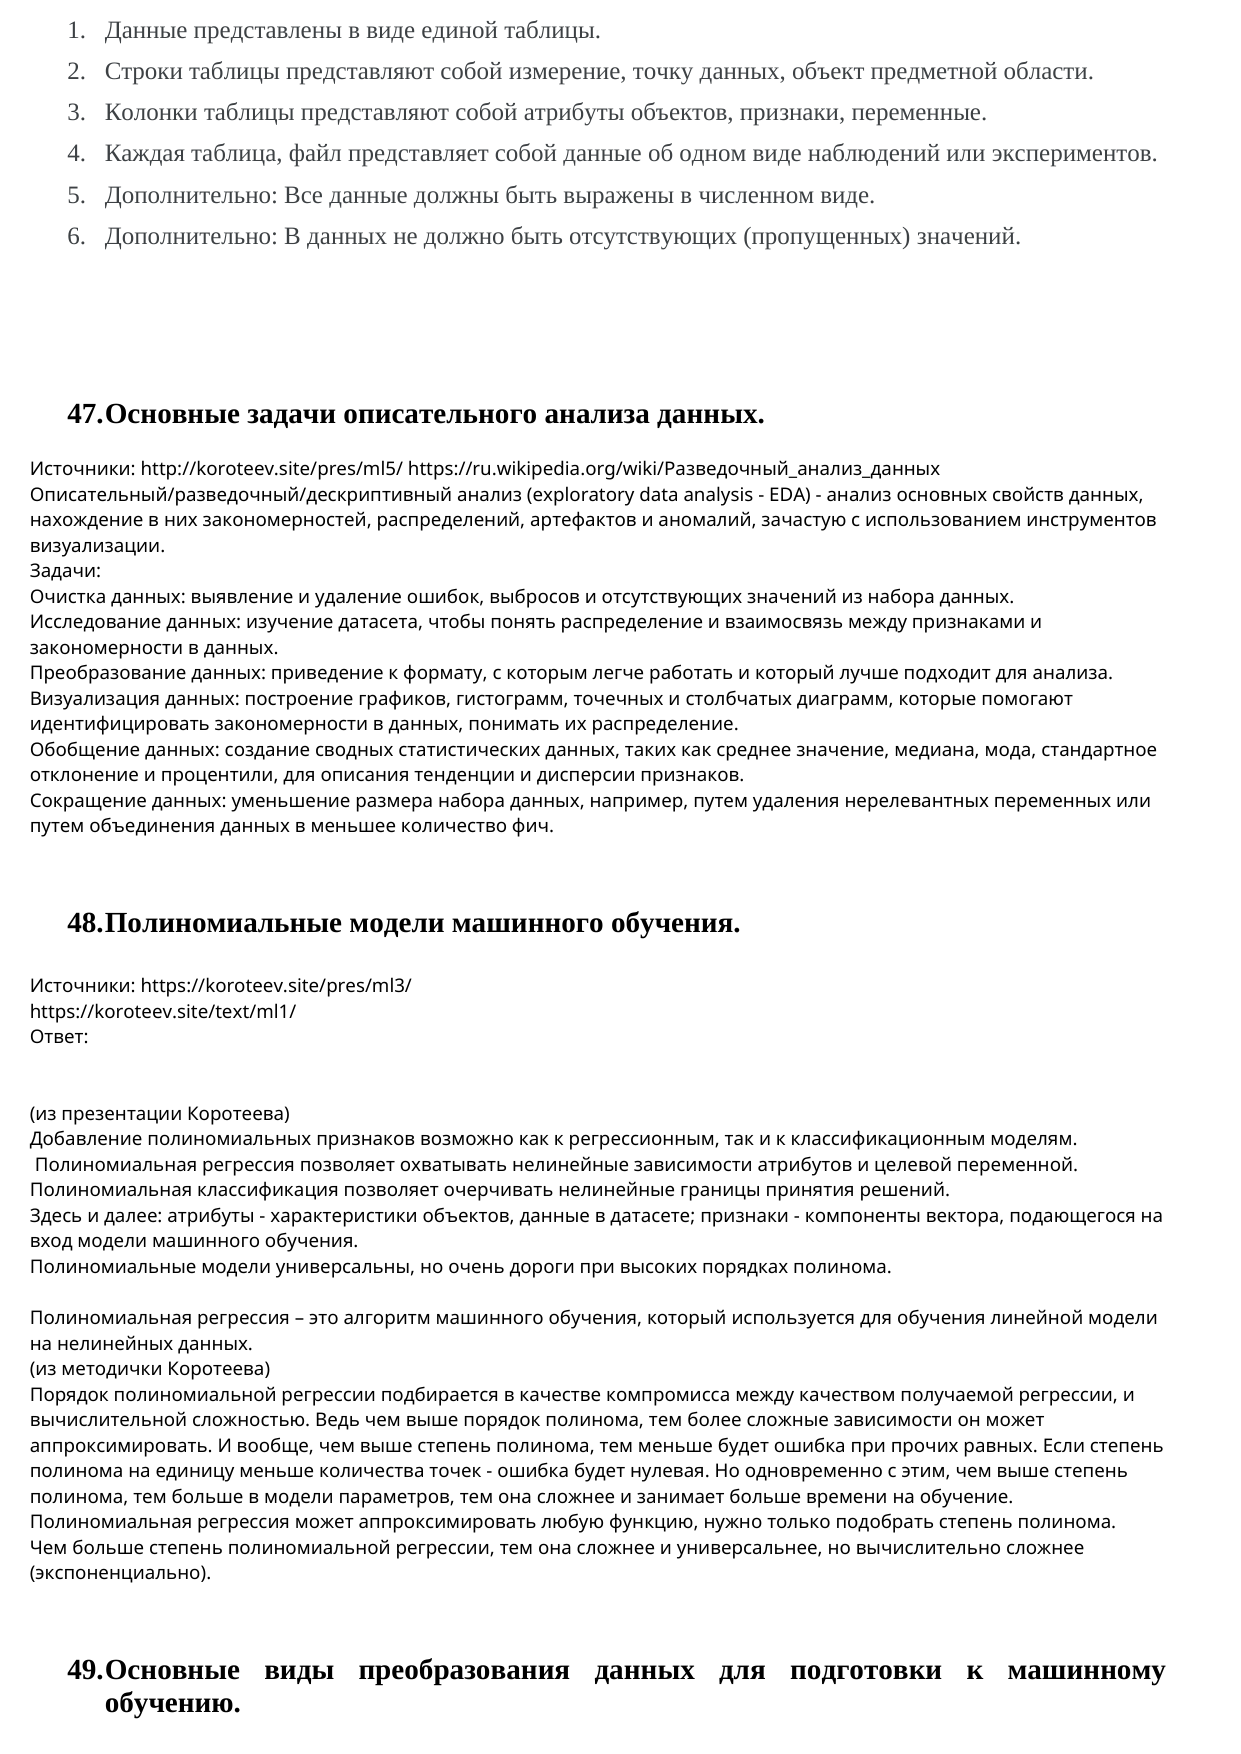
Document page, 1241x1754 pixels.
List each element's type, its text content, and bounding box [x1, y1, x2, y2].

text Обобщение данных: создание сводных статистических данных, таких как среднее значение, медиана, мода, стандартное отклонение и процентили, для описания тенденции и дисперсии признаков. [29, 736, 1167, 787]
list Дополнительно: В данных не должно быть отсутствующих (пропущенных) значений. [67, 221, 1167, 250]
list Основные виды преобразования данных для подготовки к машинному обучению. [67, 1652, 1167, 1719]
text Полиномиальная классификация позволяет очерчивать нелинейные границы принятия решений. [29, 1177, 1167, 1202]
list Основные задачи описательного анализа данных. [67, 396, 1167, 430]
text Полиномиальная регрессия – это алгоритм машинного обучения, который используется для обучения линейной модели на нелинейных данных. [29, 1304, 1167, 1355]
text Полиномиальные модели универсальны, но очень дороги при высоких порядках полинома. [29, 1253, 1167, 1279]
text Преобразование данных: приведение к формату, с которым легче работать и который лучше подходит для анализа. [29, 660, 1167, 685]
text Визуализация данных: построение графиков, гистограмм, точечных и столбчатых диаграмм, которые помогают идентифицировать закономерности в данных, понимать их распределение. [29, 685, 1167, 736]
text Описательный/разведочный/дескриптивный анализ (exploratory data analysis - EDA) - анализ основных свойств данных, нахождение в них закономерностей, распределений, артефактов и аномалий, зачастую с использованием инструментов визуализации. [29, 481, 1167, 558]
list Полиномиальные модели машинного обучения. [67, 905, 1167, 939]
list Каждая таблица, файл представляет собой данные об одном виде наблюдений или экспериментов. [67, 138, 1167, 167]
text Добавление полиномиальных признаков возможно как к регрессионным, так и к классификационным моделям. [29, 1126, 1167, 1151]
text Источники: http://koroteev.site/pres/ml5/ https://ru.wikipedia.org/wiki/Разведочный_анализ_данных [29, 456, 1167, 481]
list Колонки таблицы представляют собой атрибуты объектов, признаки, переменные. [67, 97, 1167, 126]
text Чем больше степень полиномиальной регрессии, тем она сложнее и универсальнее, но вычислительно сложнее (экспоненциально). [29, 1534, 1167, 1585]
text Здесь и далее: атрибуты - характеристики объектов, данные в датасете; признаки - компоненты вектора, подающегося на вход модели машинного обучения. [29, 1202, 1167, 1253]
text Источники: https://koroteev.site/pres/ml3/ [29, 972, 1167, 998]
list Строки таблицы представляют собой измерение, точку данных, объект предметной области. [67, 56, 1167, 85]
text Задачи: [29, 558, 1167, 583]
list Дополнительно: Все данные должны быть выражены в численном виде. [67, 180, 1167, 208]
text Исследование данных: изучение датасета, чтобы понять распределение и взаимосвязь между признаками и закономерности в данных. [29, 609, 1167, 660]
text Сокращение данных: уменьшение размера набора данных, например, путем удаления нерелевантных переменных или путем объединения данных в меньшее количество фич. [29, 787, 1167, 838]
text Полиномиальная регрессия может аппроксимировать любую функцию, нужно только подобрать степень полинома. [29, 1508, 1167, 1534]
text Ответ: [29, 1023, 1167, 1049]
text Очистка данных: выявление и удаление ошибок, выбросов и отсутствующих значений из набора данных. [29, 583, 1167, 609]
text Порядок полиномиальной регрессии подбирается в качестве компромисса между качеством получаемой регрессии, и вычислительной сложностью. Ведь чем выше порядок полинома, тем более сложные зависимости он может аппроксимировать. И вообще, чем выше степень полинома, тем меньше будет ошибка при прочих равных. Если степень полинома на единицу меньше количества точек - ошибка будет нулевая. Но одновременно с этим, чем выше степень полинома, тем больше в модели параметров, тем она сложнее и занимает больше времени на обучение. [29, 1381, 1167, 1508]
text https://koroteev.site/text/ml1/ [29, 998, 1167, 1023]
text (из методички Коротеева) [29, 1355, 1167, 1381]
text (из презентации Коротеева) [29, 1100, 1167, 1126]
text Полиномиальная регрессия позволяет охватывать нелинейные зависимости атрибутов и целевой переменной. [29, 1151, 1167, 1177]
list Данные представлены в виде единой таблицы. [67, 15, 1167, 43]
